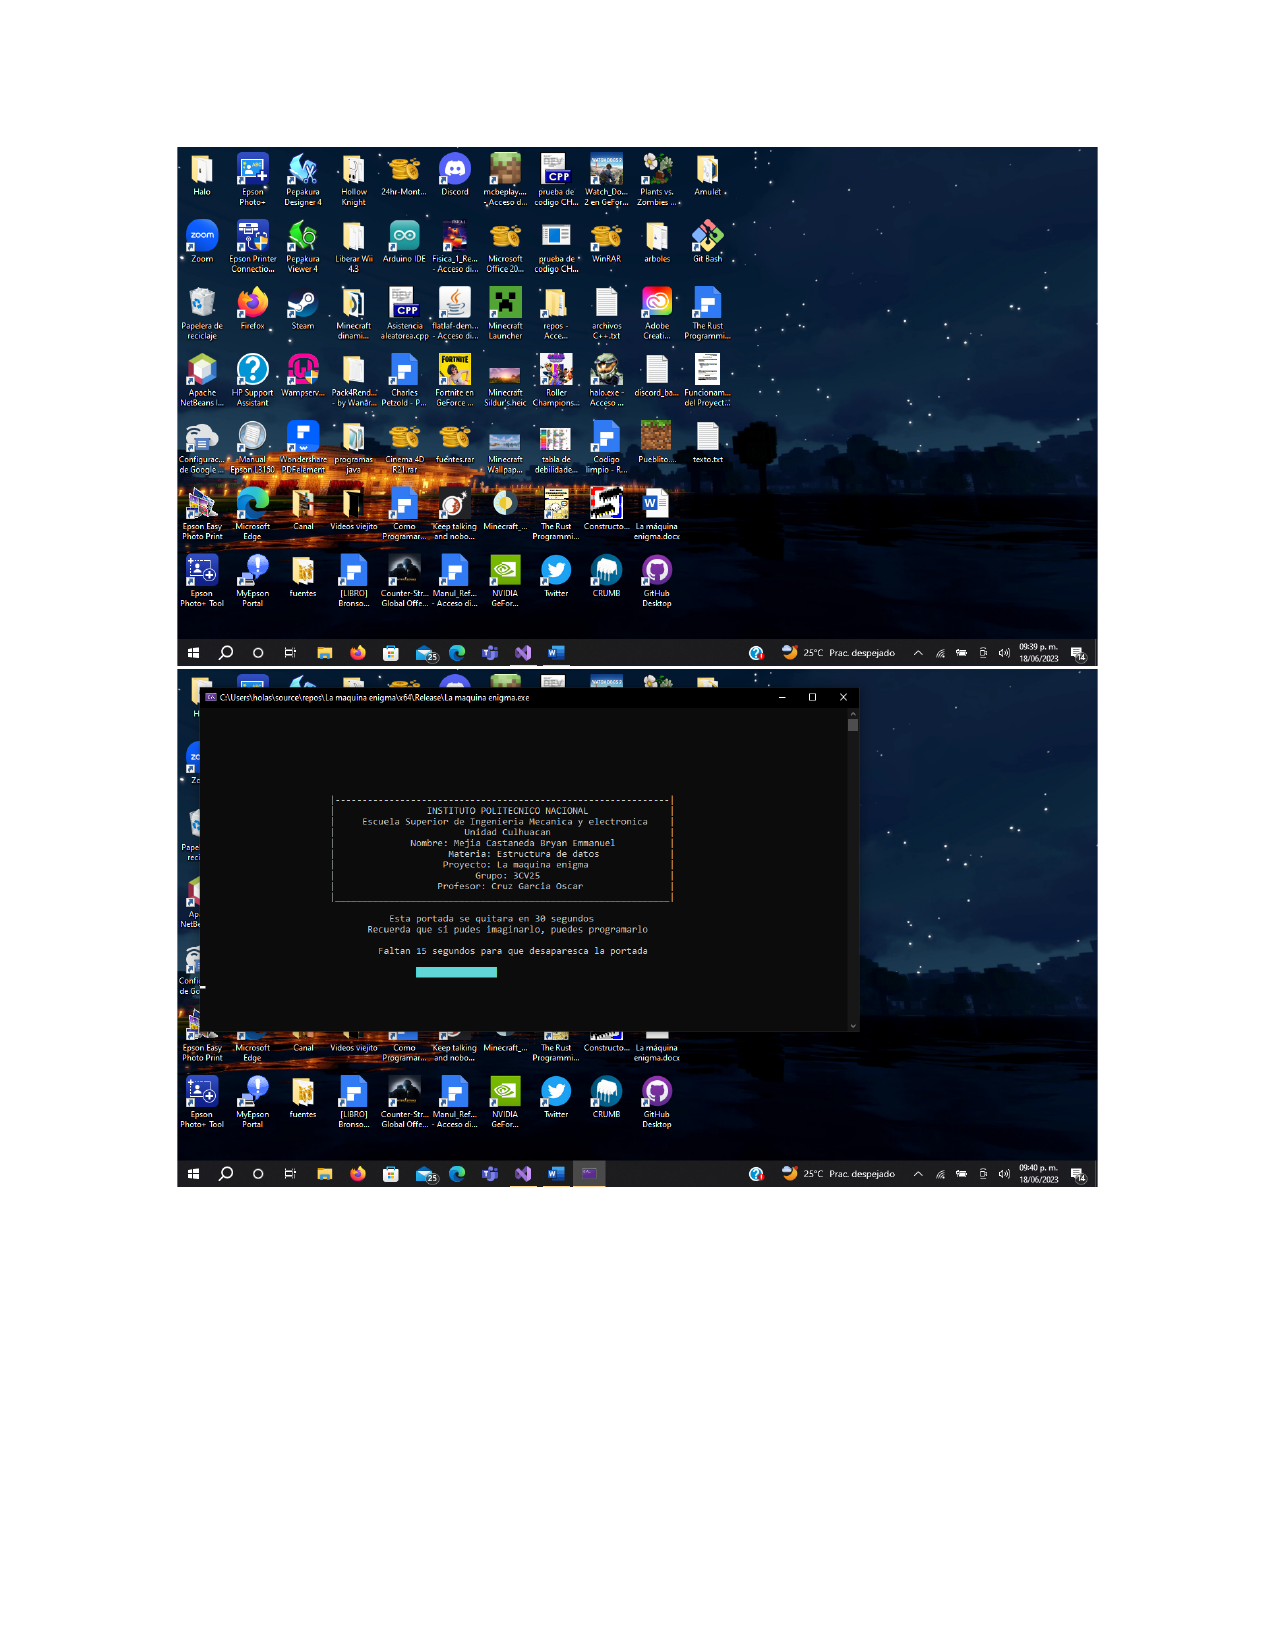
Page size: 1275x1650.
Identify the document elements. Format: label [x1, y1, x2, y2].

picture [177, 669, 1098, 1187]
picture [177, 147, 1098, 666]
